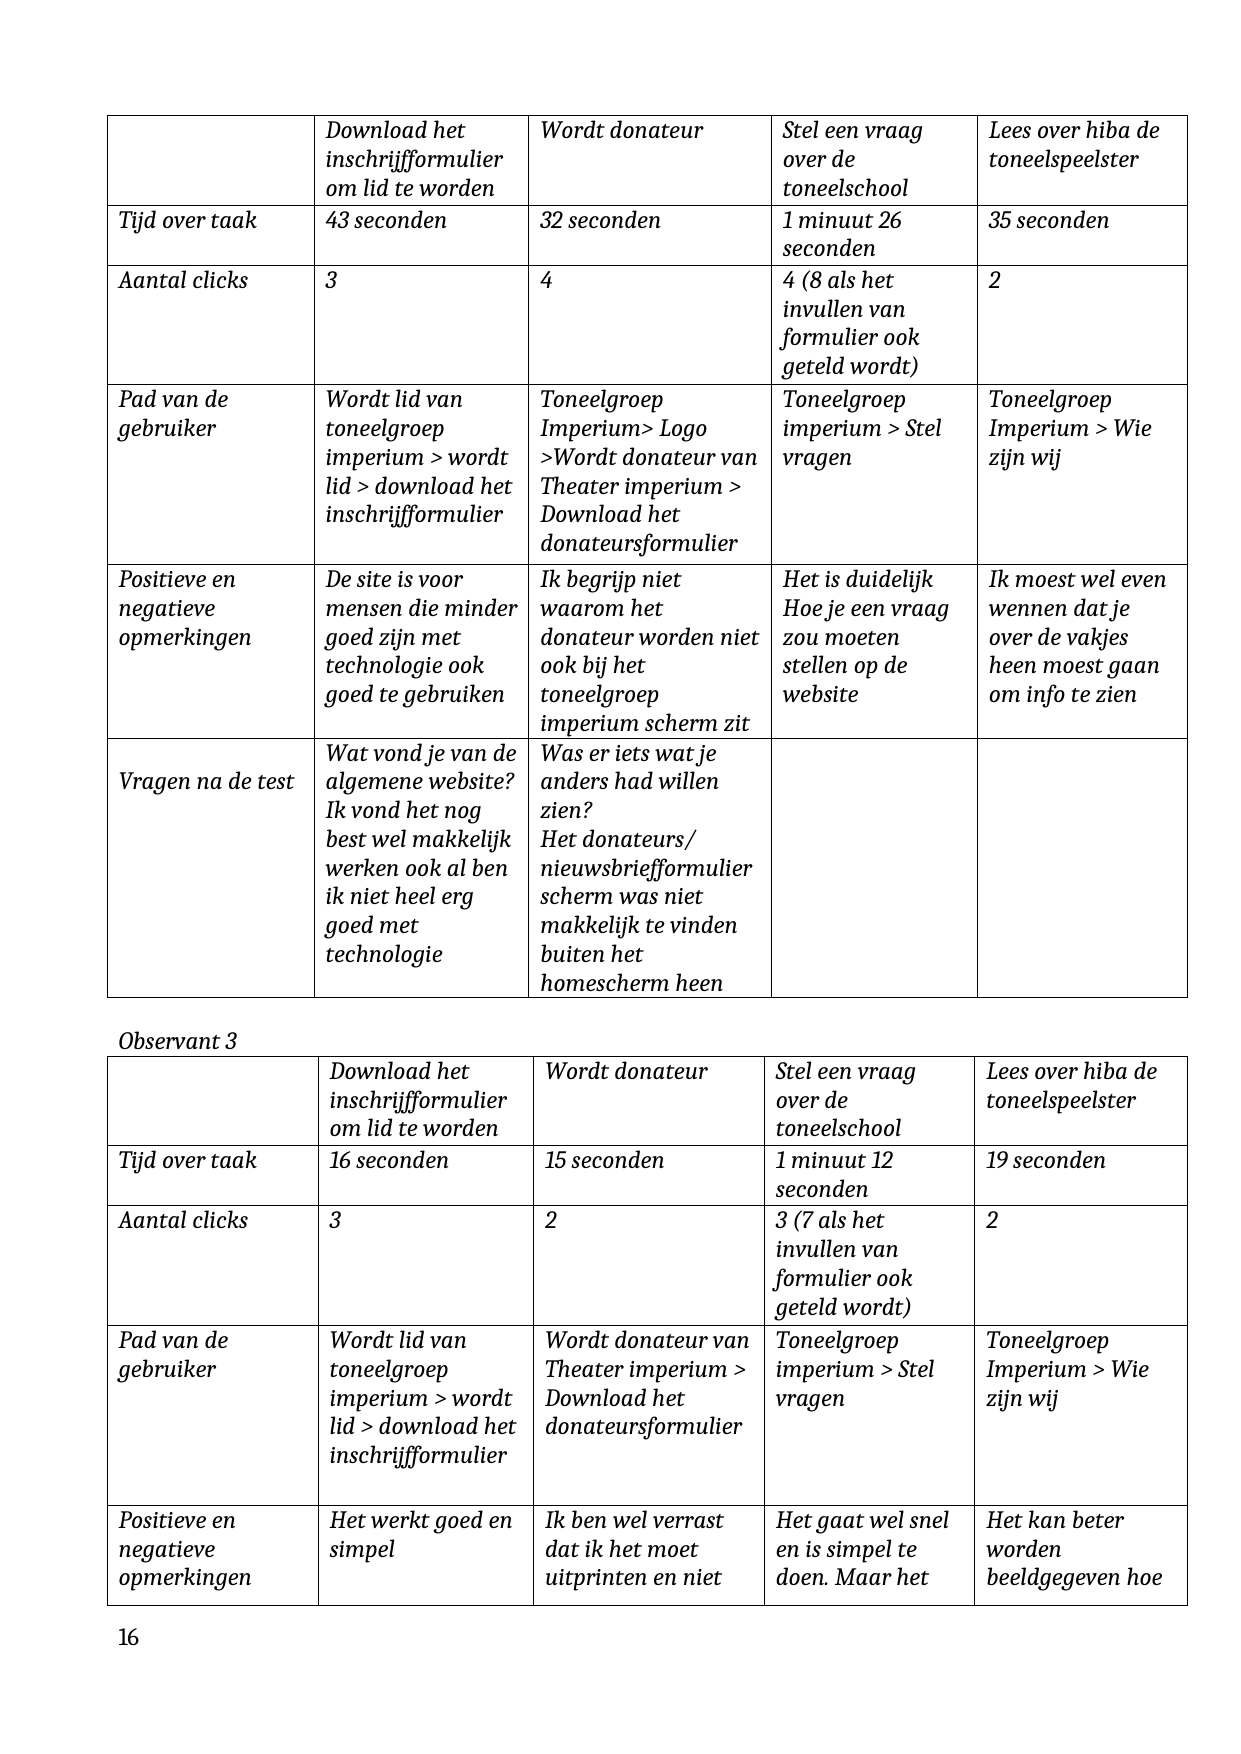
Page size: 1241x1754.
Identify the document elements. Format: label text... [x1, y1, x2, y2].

table_cell Toneelgroep imperium > Stel vragen [772, 385, 977, 564]
table_cell Het is duidelijk Hoe je een vraag zou moeten stellen op de website [772, 565, 977, 737]
table_cell Toneelgroep imperium > Stel vragen [765, 1326, 974, 1505]
table_cell Vragen na de test [108, 739, 314, 997]
table_cell Was er iets wat je anders had willen zien? Het donateurs/ nieuwsbriefformulier scherm was niet makkelijk te vinden buiten het homescherm heen [529, 739, 771, 997]
table_cell 32 seconden [529, 206, 771, 265]
table_cell 16 seconden [319, 1146, 533, 1205]
table_cell 1 minuut 26 seconden [772, 206, 977, 265]
table_header Lees over hiba de toneelspeelster [978, 116, 1187, 204]
table_cell 15 seconden [534, 1146, 764, 1205]
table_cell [319, 1506, 533, 1605]
table_cell 4 [529, 266, 771, 384]
table_cell Toneelgroep Imperium > Wie zijn wij [978, 385, 1187, 564]
table_cell Ik moest wel even wennen dat je over de vakjes heen moest gaan om info te zien [978, 565, 1187, 737]
table_cell Toneelgroep Imperium> Logo >Wordt donateur van Theater imperium > Download het donateursformulier [529, 385, 771, 564]
table_header [108, 1057, 318, 1145]
text Observant 3 [118, 1027, 1181, 1056]
table_cell Tijd over taak [108, 206, 314, 265]
table_cell Tijd over taak [108, 1146, 318, 1205]
table_header Lees over hiba de toneelspeelster [975, 1057, 1187, 1145]
table_cell Pad van de gebruiker [108, 1326, 318, 1505]
table_cell Toneelgroep Imperium > Wie zijn wij [975, 1326, 1187, 1505]
table_cell 4 (8 als het invullen van formulier ook geteld wordt) [772, 266, 977, 384]
table_cell 19 seconden [975, 1146, 1187, 1205]
table_cell 3 (7 als het invullen van formulier ook geteld wordt) [765, 1206, 974, 1325]
table_header Wordt donateur [529, 116, 771, 204]
table_cell 2 [975, 1206, 1187, 1325]
table_cell Positieve en negatieve opmerkingen [108, 565, 314, 737]
table_header Wordt donateur [534, 1057, 764, 1145]
table_cell 1 minuut 12 seconden [765, 1146, 974, 1205]
table_header Stel een vraag over de toneelschool [765, 1057, 974, 1145]
table_cell 3 [315, 266, 528, 384]
table_cell 35 seconden [978, 206, 1187, 265]
table_cell Wat vond je van de algemene website? Ik vond het nog best wel makkelijk werken ook al ben ik niet heel erg goed met technologie [315, 739, 528, 997]
table_cell Ik begrijp niet waarom het donateur worden niet ook bij het toneelgroep imperium scherm zit [529, 565, 771, 737]
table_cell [534, 1506, 764, 1605]
table_cell Pad van de gebruiker [108, 385, 314, 564]
table_header [108, 116, 314, 204]
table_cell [765, 1506, 974, 1605]
table_cell 2 [534, 1206, 764, 1325]
table_cell Wordt lid van toneelgroep imperium > wordt lid > download het inschrijfformulier [319, 1326, 533, 1505]
table_cell 3 [319, 1206, 533, 1325]
table_header Stel een vraag over de toneelschool [772, 116, 977, 204]
table_cell De site is voor mensen die minder goed zijn met technologie ook goed te gebruiken [315, 565, 528, 737]
table_cell Aantal clicks [108, 1206, 318, 1325]
table_cell Wordt lid van toneelgroep imperium > wordt lid > download het inschrijfformulier [315, 385, 528, 564]
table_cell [975, 1506, 1187, 1605]
table_cell Wordt donateur van Theater imperium > Download het donateursformulier [534, 1326, 764, 1505]
table_header Download het inschrijfformulier om lid te worden [315, 116, 528, 204]
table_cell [108, 1506, 318, 1605]
table_cell 43 seconden [315, 206, 528, 265]
table_cell 2 [978, 266, 1187, 384]
table_header Download het inschrijfformulier om lid te worden [319, 1057, 533, 1145]
table_cell [978, 739, 1187, 997]
table_cell [772, 739, 977, 997]
table_cell Aantal clicks [108, 266, 314, 384]
